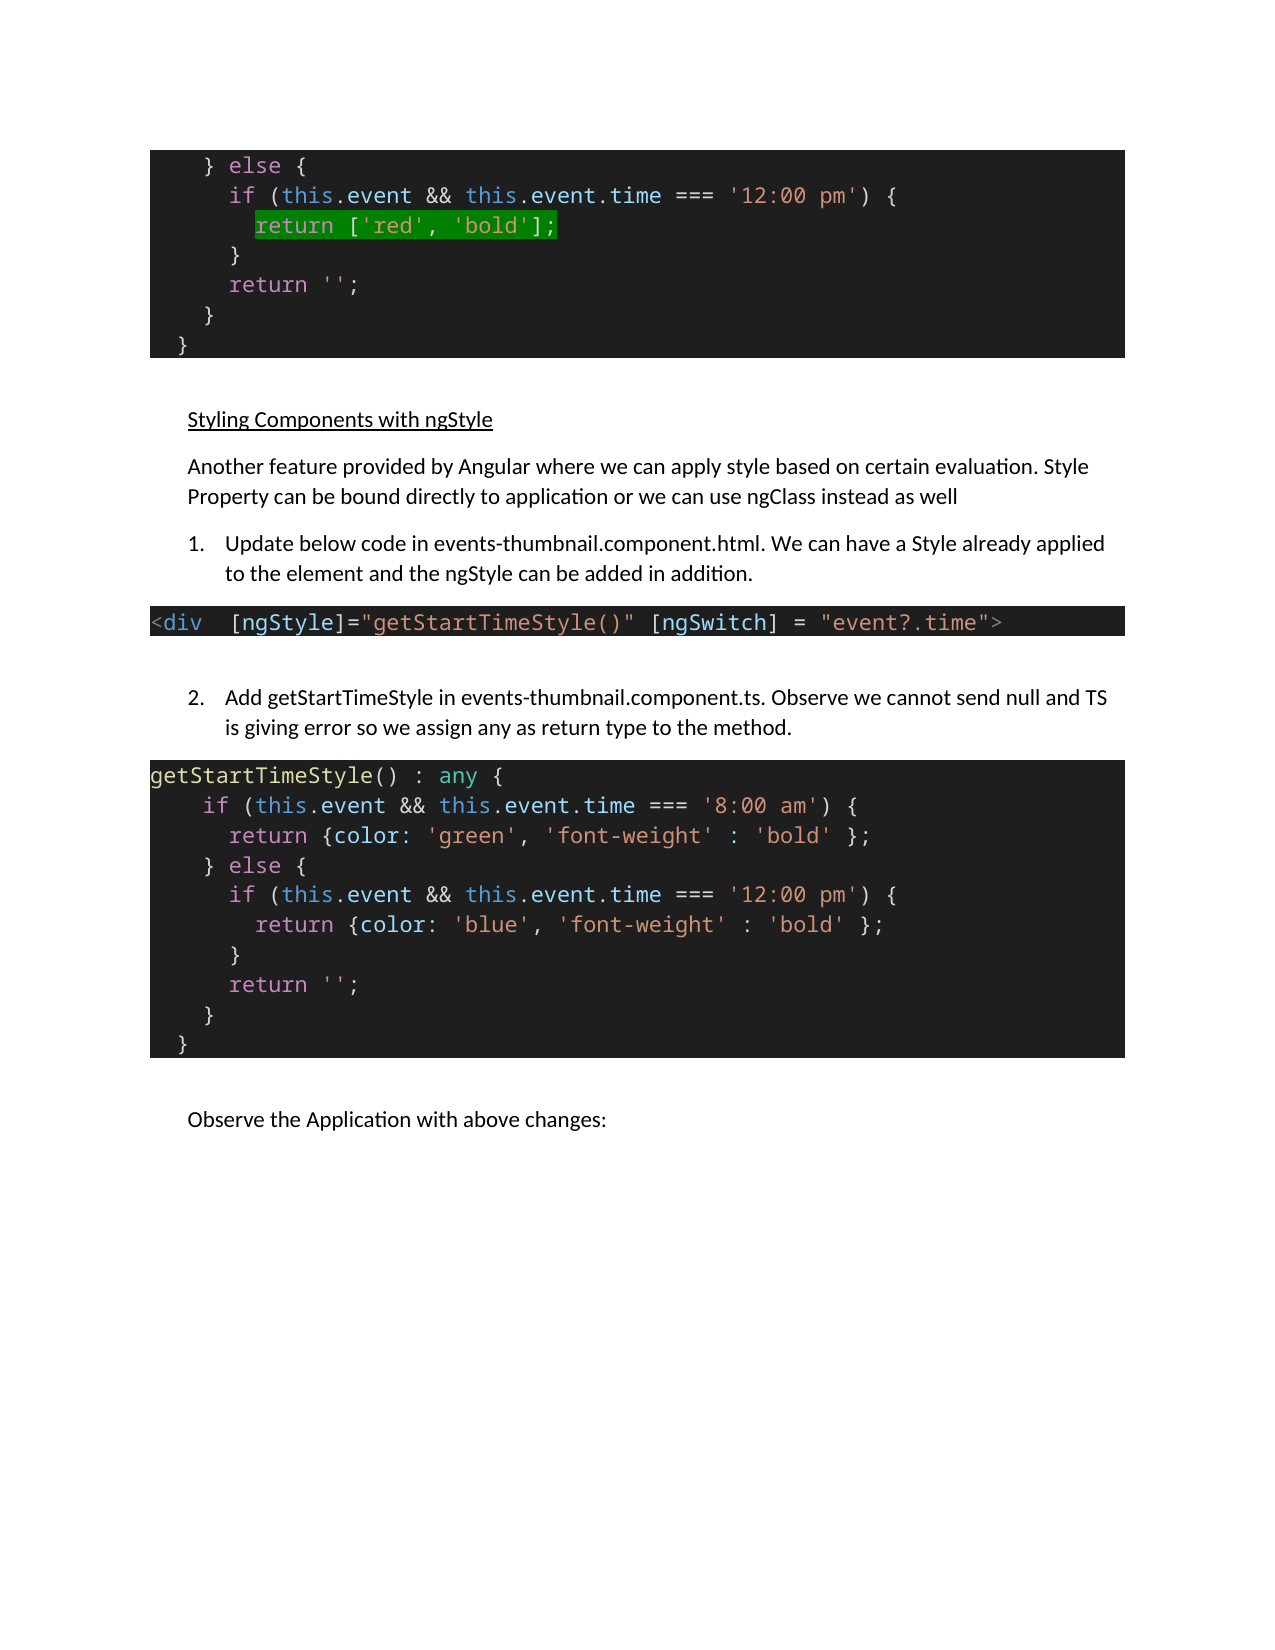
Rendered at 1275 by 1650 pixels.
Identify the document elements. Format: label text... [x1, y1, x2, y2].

text } [150, 329, 1125, 358]
text } [150, 1028, 1125, 1058]
text Observe the Application with above changes: [187, 1105, 1125, 1133]
text Styling Components with ngStyle [187, 405, 1125, 433]
text return ['red', 'bold']; [150, 209, 1125, 239]
text <div [ngStyle]="getStartTimeStyle()" [ngSwitch] = "event?.time"> [150, 606, 1125, 636]
text Another feature provided by Angular where we can apply style based on certain evaluation. Style Property can be bound directly to application or we can use ngClass instead as well [187, 452, 1125, 511]
text } [150, 998, 1125, 1028]
list Update below code in events-thumbnail.component.html. We can have a Style already applied to the element and the ngStyle can be added in addition. [187, 529, 1125, 588]
text } [150, 939, 1125, 969]
text if (this.event && this.event.time === '8:00 am') { [150, 790, 1125, 820]
text return {color: 'green', 'font-weight' : 'bold' }; [150, 820, 1125, 849]
text if (this.event && this.event.time === '12:00 pm') { [150, 180, 1125, 209]
text } [150, 239, 1125, 269]
text } [150, 299, 1125, 329]
text } else { [150, 849, 1125, 879]
text return {color: 'blue', 'font-weight' : 'bold' }; [150, 909, 1125, 939]
text if (this.event && this.event.time === '12:00 pm') { [150, 879, 1125, 909]
text return ''; [150, 969, 1125, 998]
list Add getStartTimeStyle in events-thumbnail.component.ts. Observe we cannot send null and TS is giving error so we assign any as return type to the method. [187, 683, 1125, 741]
text getStartTimeStyle() : any { [150, 760, 1125, 790]
text return ''; [150, 269, 1125, 299]
text } else { [150, 150, 1125, 180]
